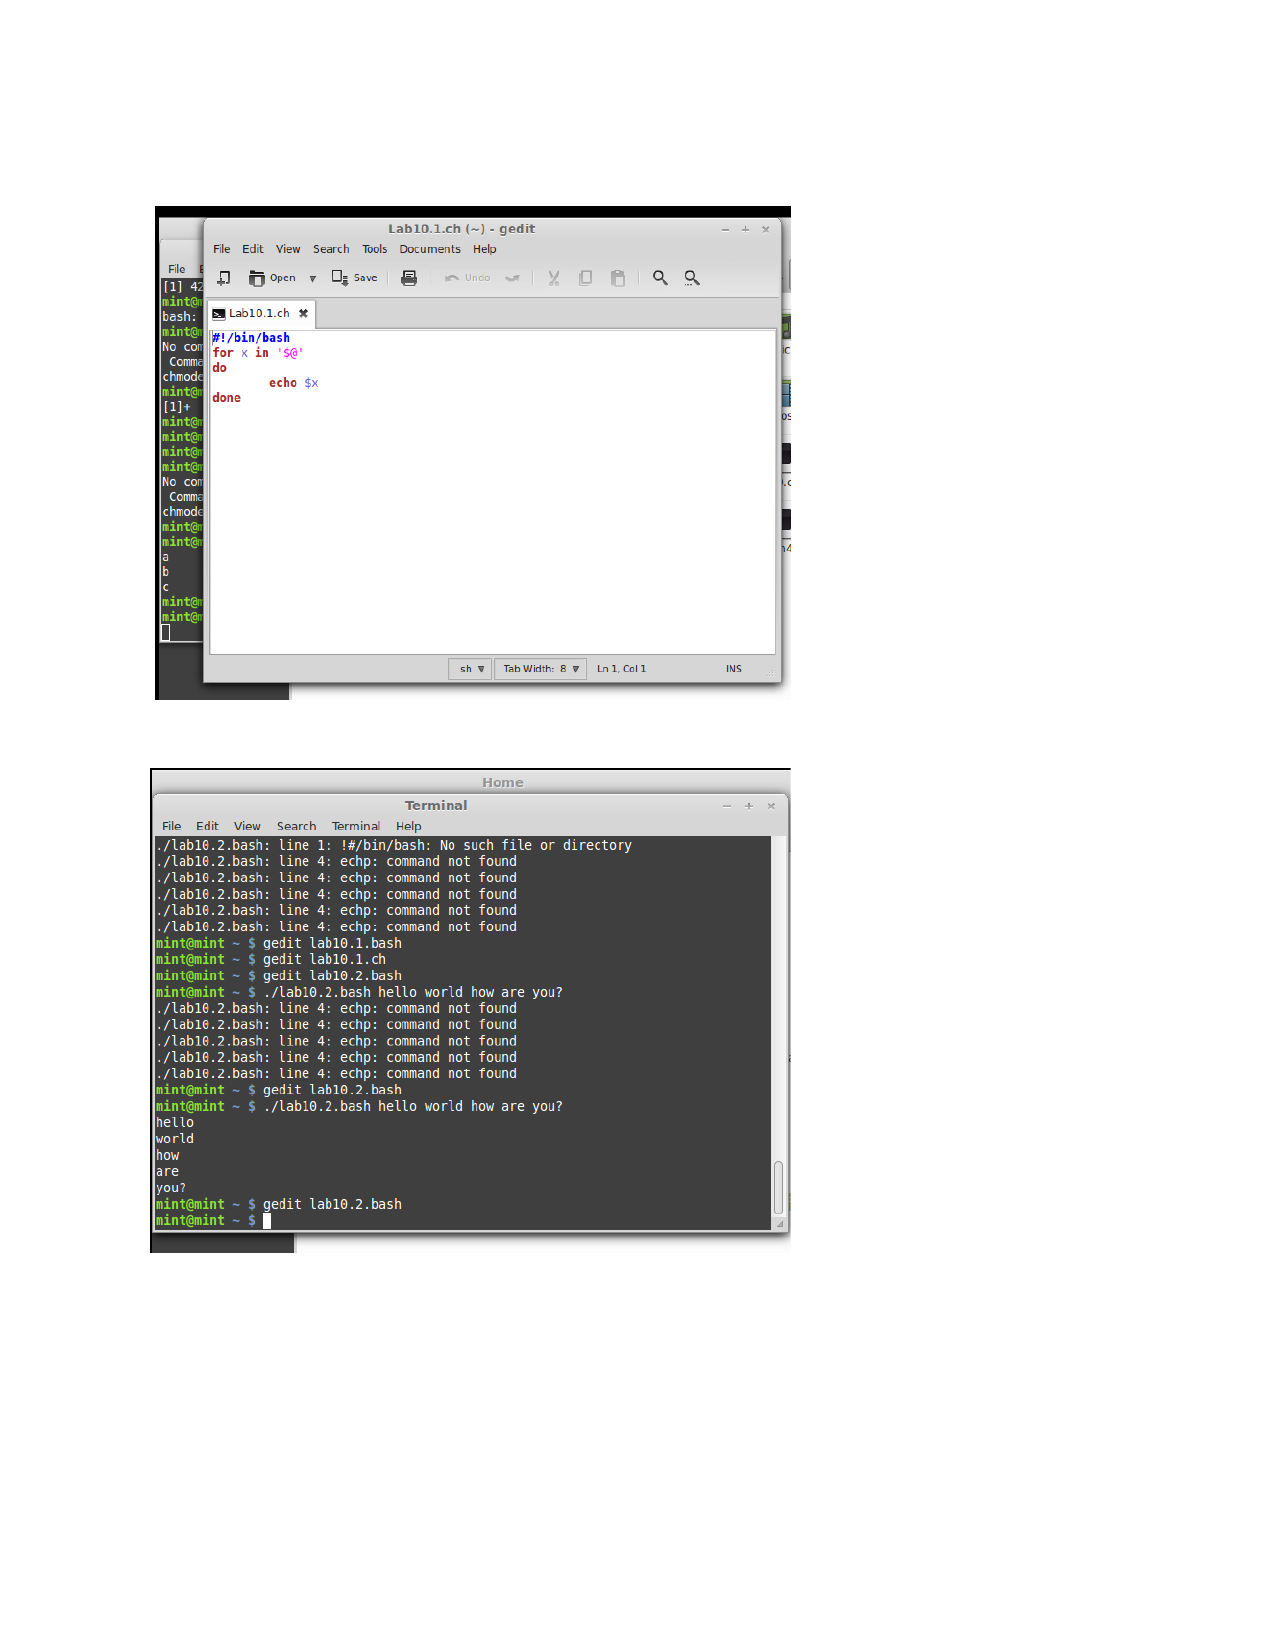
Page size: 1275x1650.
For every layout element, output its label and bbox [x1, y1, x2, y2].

picture [150, 768, 791, 1253]
picture [155, 206, 791, 700]
